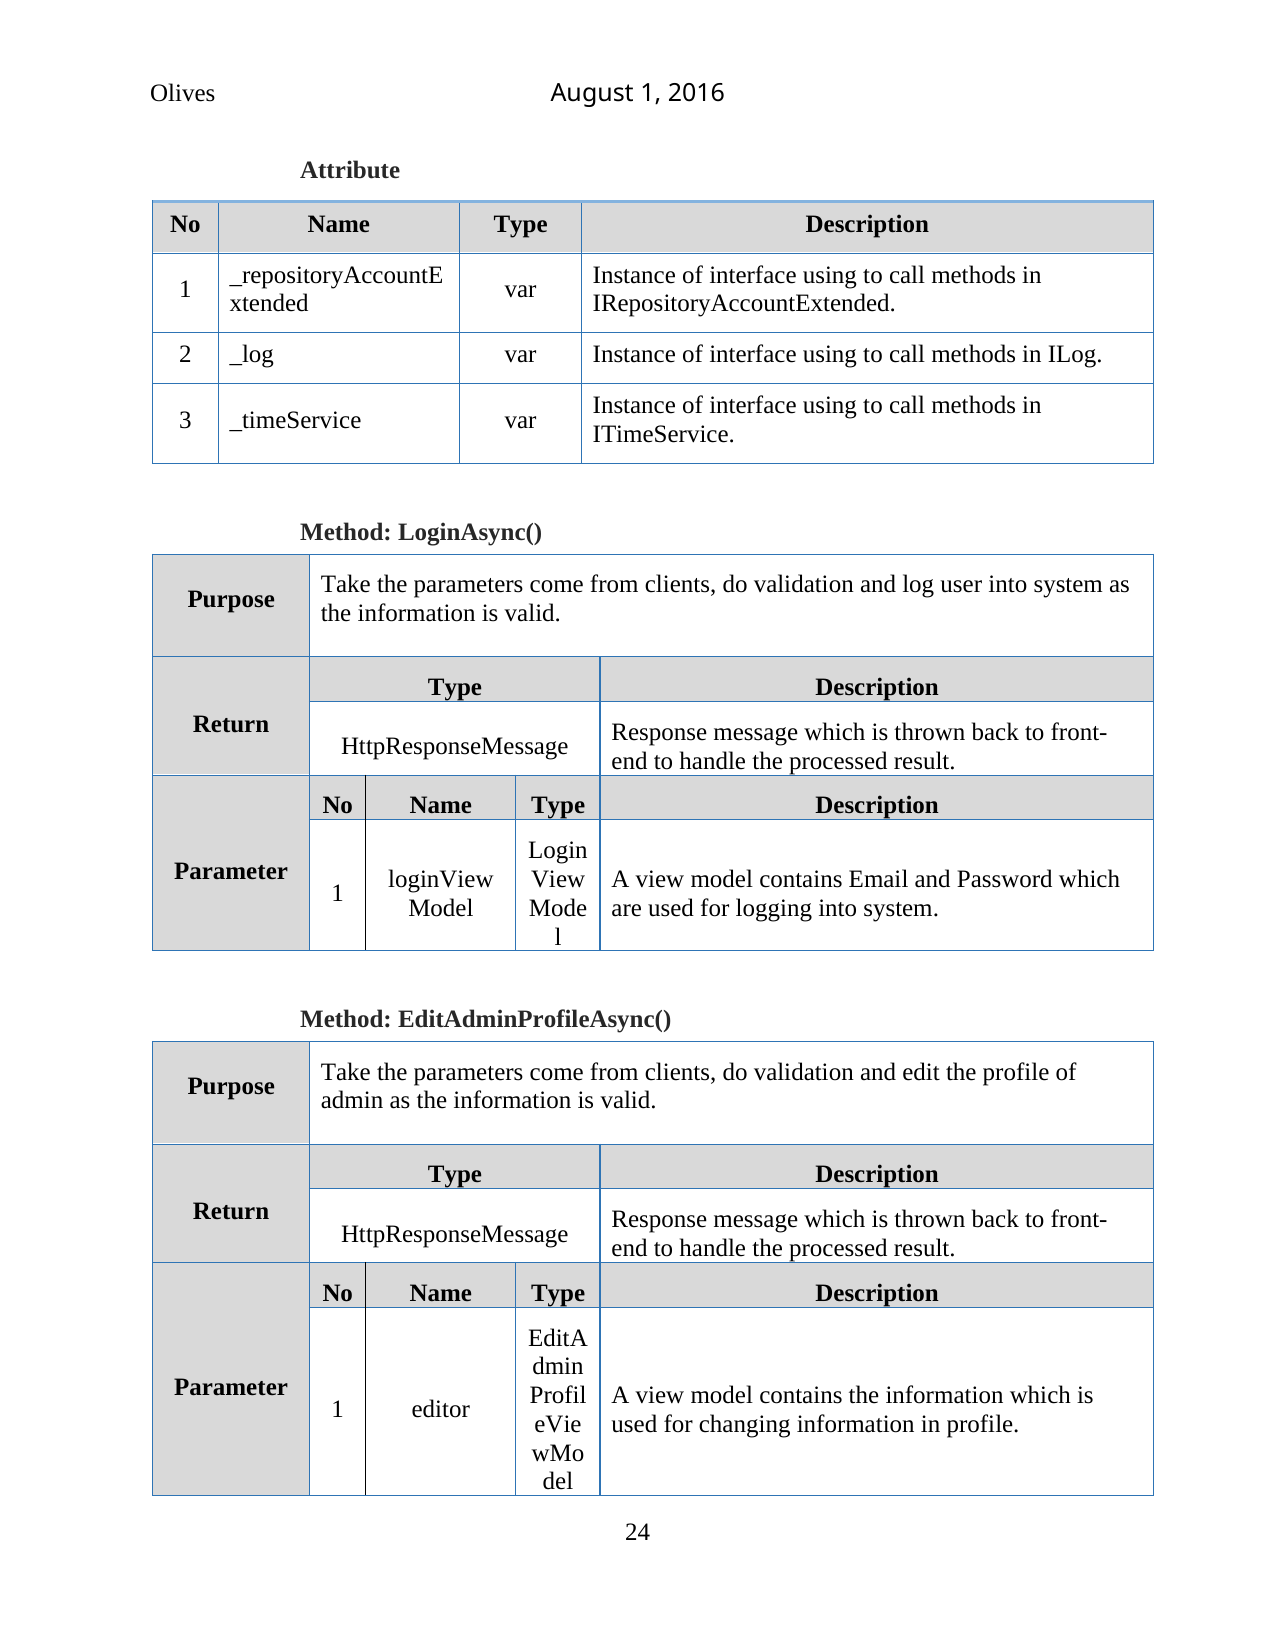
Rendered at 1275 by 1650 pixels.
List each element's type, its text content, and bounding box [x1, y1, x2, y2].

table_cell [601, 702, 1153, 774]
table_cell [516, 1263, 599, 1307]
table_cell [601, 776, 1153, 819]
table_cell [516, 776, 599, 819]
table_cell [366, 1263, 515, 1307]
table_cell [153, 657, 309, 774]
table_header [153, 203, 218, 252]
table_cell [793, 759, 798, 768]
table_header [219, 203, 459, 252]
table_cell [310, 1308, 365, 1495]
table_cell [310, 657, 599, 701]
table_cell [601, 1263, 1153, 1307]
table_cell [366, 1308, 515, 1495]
subtitle Method: LoginAsync() [300, 512, 1125, 547]
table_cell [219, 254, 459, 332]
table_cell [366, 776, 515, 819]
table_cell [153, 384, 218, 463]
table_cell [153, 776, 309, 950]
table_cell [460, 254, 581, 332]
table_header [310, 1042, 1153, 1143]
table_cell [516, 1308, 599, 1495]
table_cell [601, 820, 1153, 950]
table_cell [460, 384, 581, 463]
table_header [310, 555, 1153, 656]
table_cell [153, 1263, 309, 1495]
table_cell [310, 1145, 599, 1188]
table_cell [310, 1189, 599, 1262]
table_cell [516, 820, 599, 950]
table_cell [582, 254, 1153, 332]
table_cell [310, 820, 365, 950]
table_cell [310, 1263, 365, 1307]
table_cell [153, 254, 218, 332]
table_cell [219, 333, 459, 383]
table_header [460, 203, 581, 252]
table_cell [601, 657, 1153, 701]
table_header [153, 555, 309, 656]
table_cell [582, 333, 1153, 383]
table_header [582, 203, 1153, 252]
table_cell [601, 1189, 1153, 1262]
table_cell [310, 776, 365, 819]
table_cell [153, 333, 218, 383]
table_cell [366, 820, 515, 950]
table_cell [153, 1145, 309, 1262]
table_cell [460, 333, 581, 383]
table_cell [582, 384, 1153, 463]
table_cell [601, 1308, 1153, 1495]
subtitle Attribute [300, 150, 1125, 185]
subtitle Method: EditAdminProfileAsync() [300, 999, 1125, 1034]
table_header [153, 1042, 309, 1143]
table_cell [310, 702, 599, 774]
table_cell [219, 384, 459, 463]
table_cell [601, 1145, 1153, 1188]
